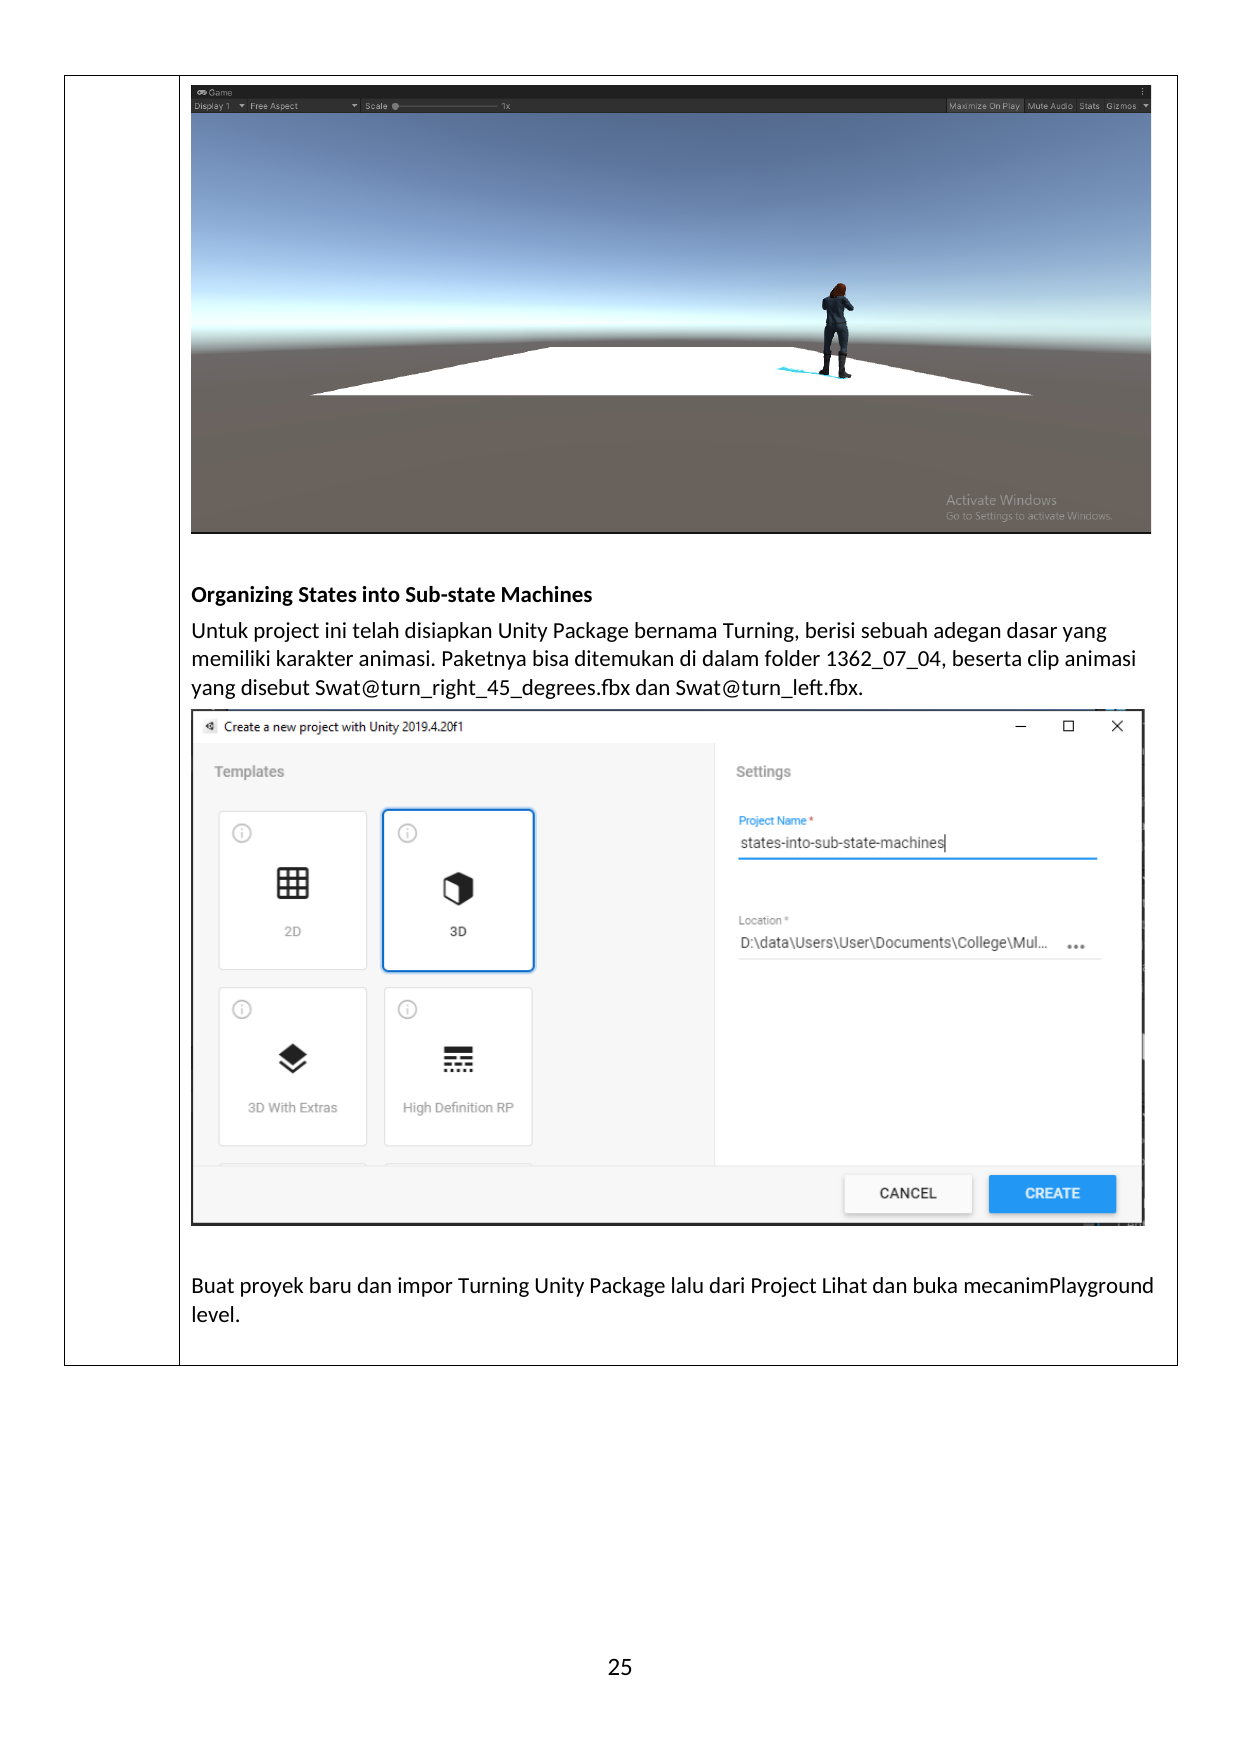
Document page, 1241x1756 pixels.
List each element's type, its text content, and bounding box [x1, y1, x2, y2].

picture [191, 85, 1152, 534]
table_cell 1 [65, 76, 179, 1364]
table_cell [180, 76, 1177, 1364]
picture [191, 709, 1145, 1226]
